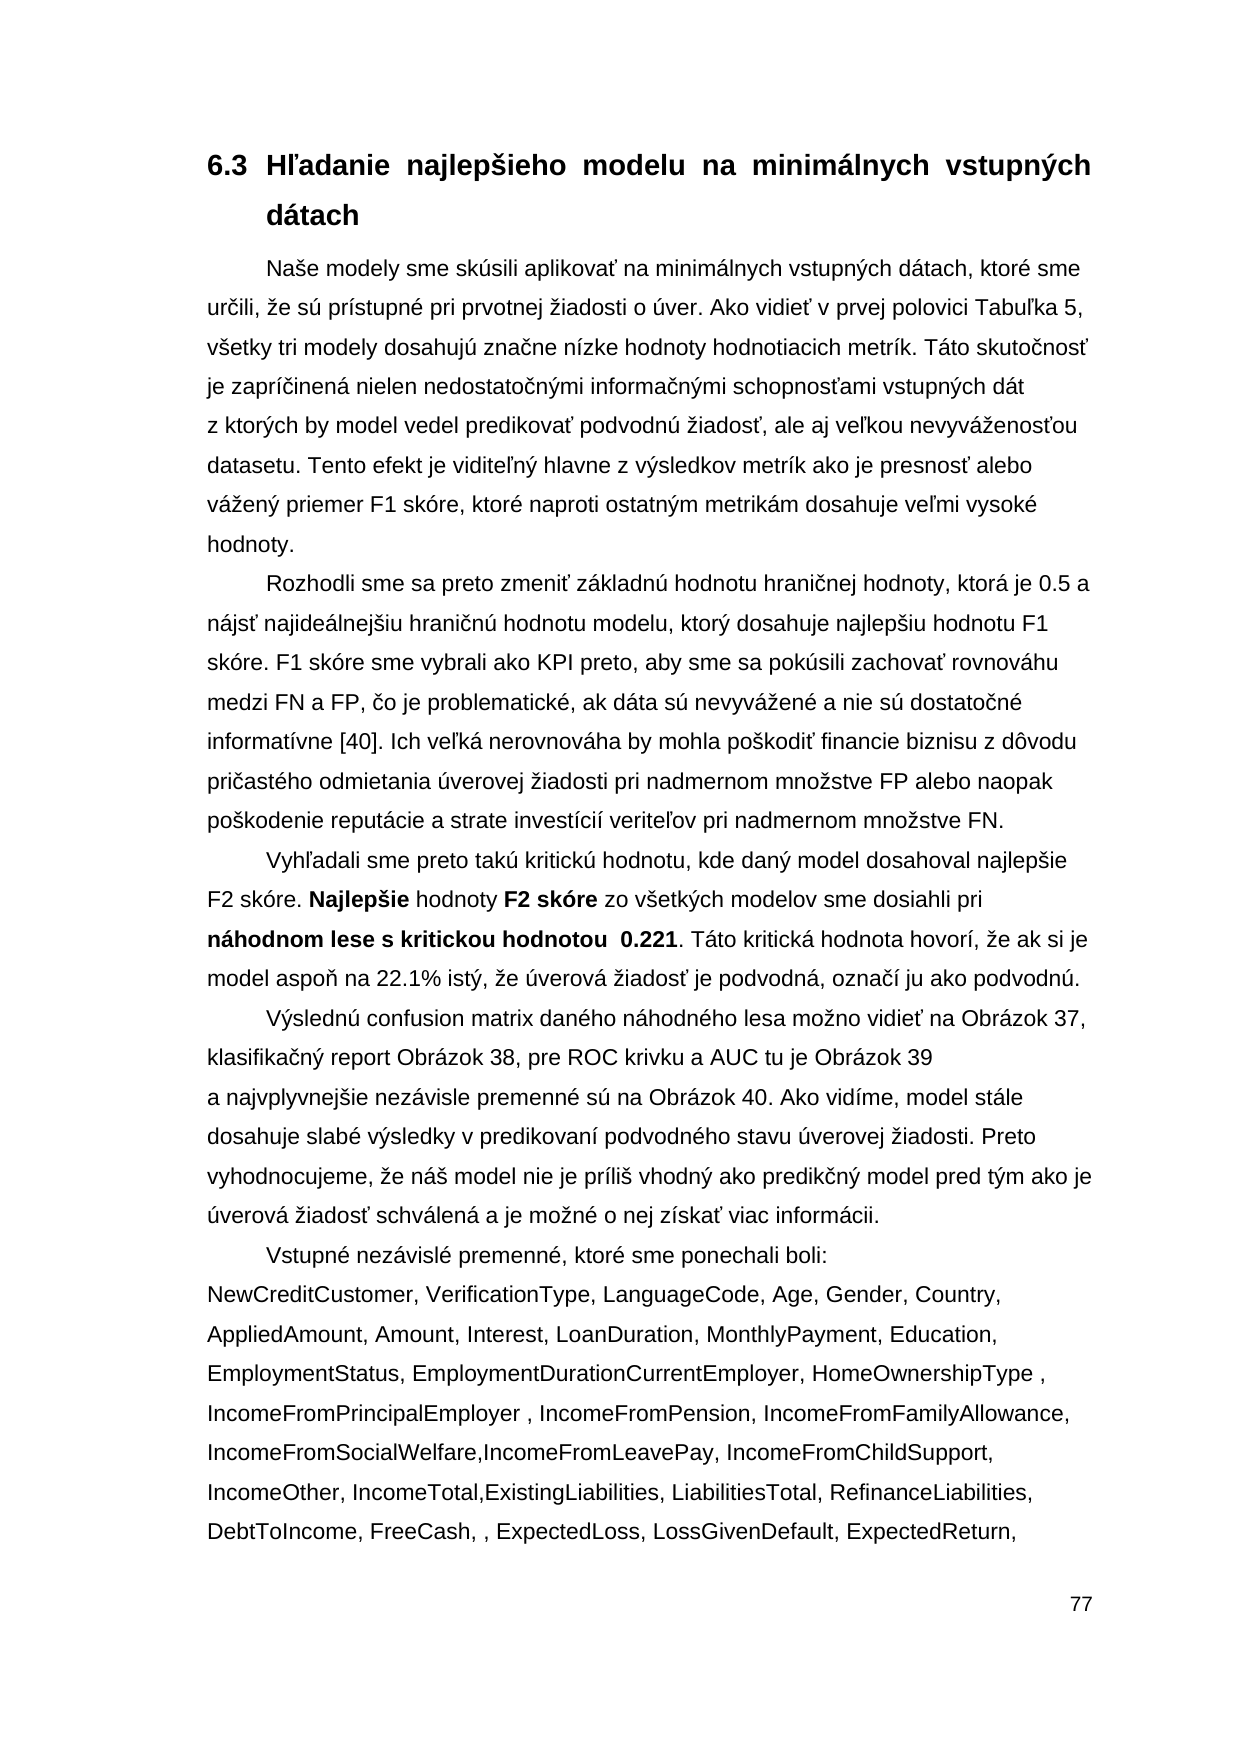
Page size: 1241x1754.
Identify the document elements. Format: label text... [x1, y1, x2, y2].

text Výslednú confusion matrix daného náhodného lesa možno vidieť na Obrázok 37, klasifikačný report Obrázok 38, pre ROC krivku a AUC tu je Obrázok 39 a najvplyvnejšie nezávisle premenné sú na Obrázok 40. Ako vidíme, model stále dosahuje slabé výsledky v predikovaní podvodného stavu úverovej žiadosti. Preto vyhodnocujeme, že náš model nie je príliš vhodný ako predikčný model pred tým ako je úverová žiadosť schválená a je možné o nej získať viac informácii. [207, 1005, 1092, 1228]
text Vyhľadali sme preto takú kritickú hodnotu, kde daný model dosahoval najlepšie F2 skóre. Najlepšie hodnoty F2 skóre zo všetkých modelov sme dosiahli pri náhodnom lese s kritickou hodnotou 0.221. Táto kritická hodnota hovorí, že ak si je model aspoň na 22.1% istý, že úverová žiadosť je podvodná, označí ju ako podvodnú. [207, 847, 1092, 992]
text Rozhodli sme sa preto zmeniť základnú hodnotu hraničnej hodnoty, ktorá je 0.5 a nájsť najideálnejšiu hraničnú hodnotu modelu, ktorý dosahuje najlepšiu hodnotu F1 skóre. F1 skóre sme vybrali ako KPI preto, aby sme sa pokúsili zachovať rovnováhu medzi FN a FP, čo je problematické, ak dáta sú nevyvážené a nie sú dostatočné informatívne [40]. Ich veľká nerovnováha by mohla poškodiť financie biznisu z dôvodu pričastého odmietania úverovej žiadosti pri nadmernom množstve FP alebo naopak poškodenie reputácie a strate investícií veriteľov pri nadmernom množstve FN. [207, 570, 1092, 834]
text Vstupné nezávislé premenné, ktoré sme ponechali boli: [207, 1242, 1092, 1268]
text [207, 1281, 1092, 1544]
subtitle Hľadanie najlepšieho modelu na minimálnych vstupných dátach [207, 148, 1092, 232]
text Naše modely sme skúsili aplikovať na minimálnych vstupných dátach, ktoré sme určili, že sú prístupné pri prvotnej žiadosti o úver. Ako vidieť v prvej polovici Tabuľka 5, všetky tri modely dosahujú značne nízke hodnoty hodnotiacich metrík. Táto skutočnosť je zapríčinená nielen nedostatočnými informačnými schopnosťami vstupných dát z ktorých by model vedel predikovať podvodnú žiadosť, ale aj veľkou nevyváženosťou datasetu. Tento efekt je viditeľný hlavne z výsledkov metrík ako je presnosť alebo vážený priemer F1 skóre, ktoré naproti ostatným metrikám dosahuje veľmi vysoké hodnoty. [207, 254, 1092, 557]
